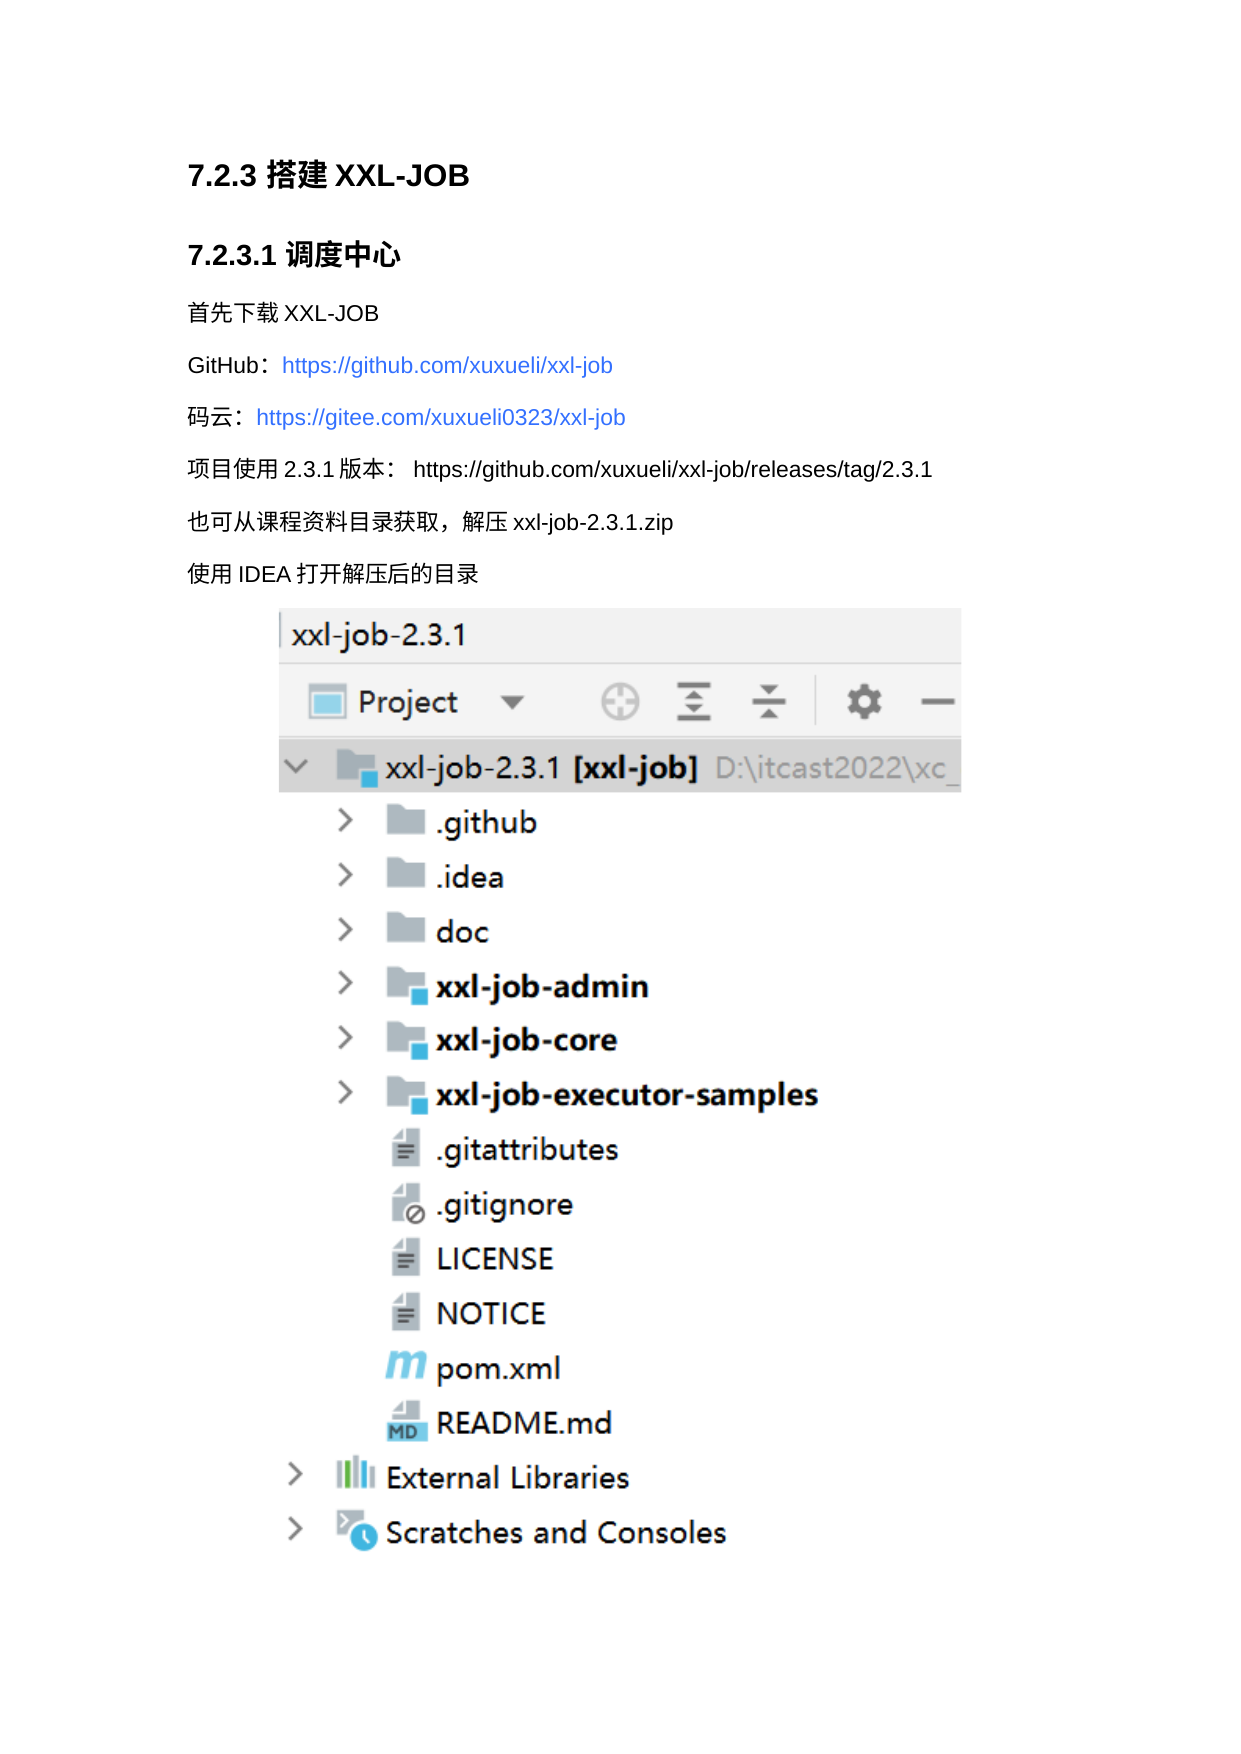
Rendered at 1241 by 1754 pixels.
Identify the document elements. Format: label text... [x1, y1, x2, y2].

text 使用IDEA打开解压后的目录 [187, 556, 1053, 589]
text 首先下载XXL-JOB [187, 294, 1053, 328]
text 7.2.3 搭建XXL-JOB [187, 150, 1053, 195]
picture [278, 608, 962, 1581]
text GitHub：https://github.com/xuxueli/xxl-job [187, 347, 1053, 380]
text 7.2.3.1 调度中心 [187, 231, 1053, 273]
text 项目使用2.3.1版本： https://github.com/xuxueli/xxl-job/releases/tag/2.3.1 [187, 451, 1053, 484]
text 也可从课程资料目录获取，解压xxl-job-2.3.1.zip [187, 504, 1053, 537]
text 码云：https://gitee.com/xuxueli0323/xxl-job [187, 399, 1053, 432]
